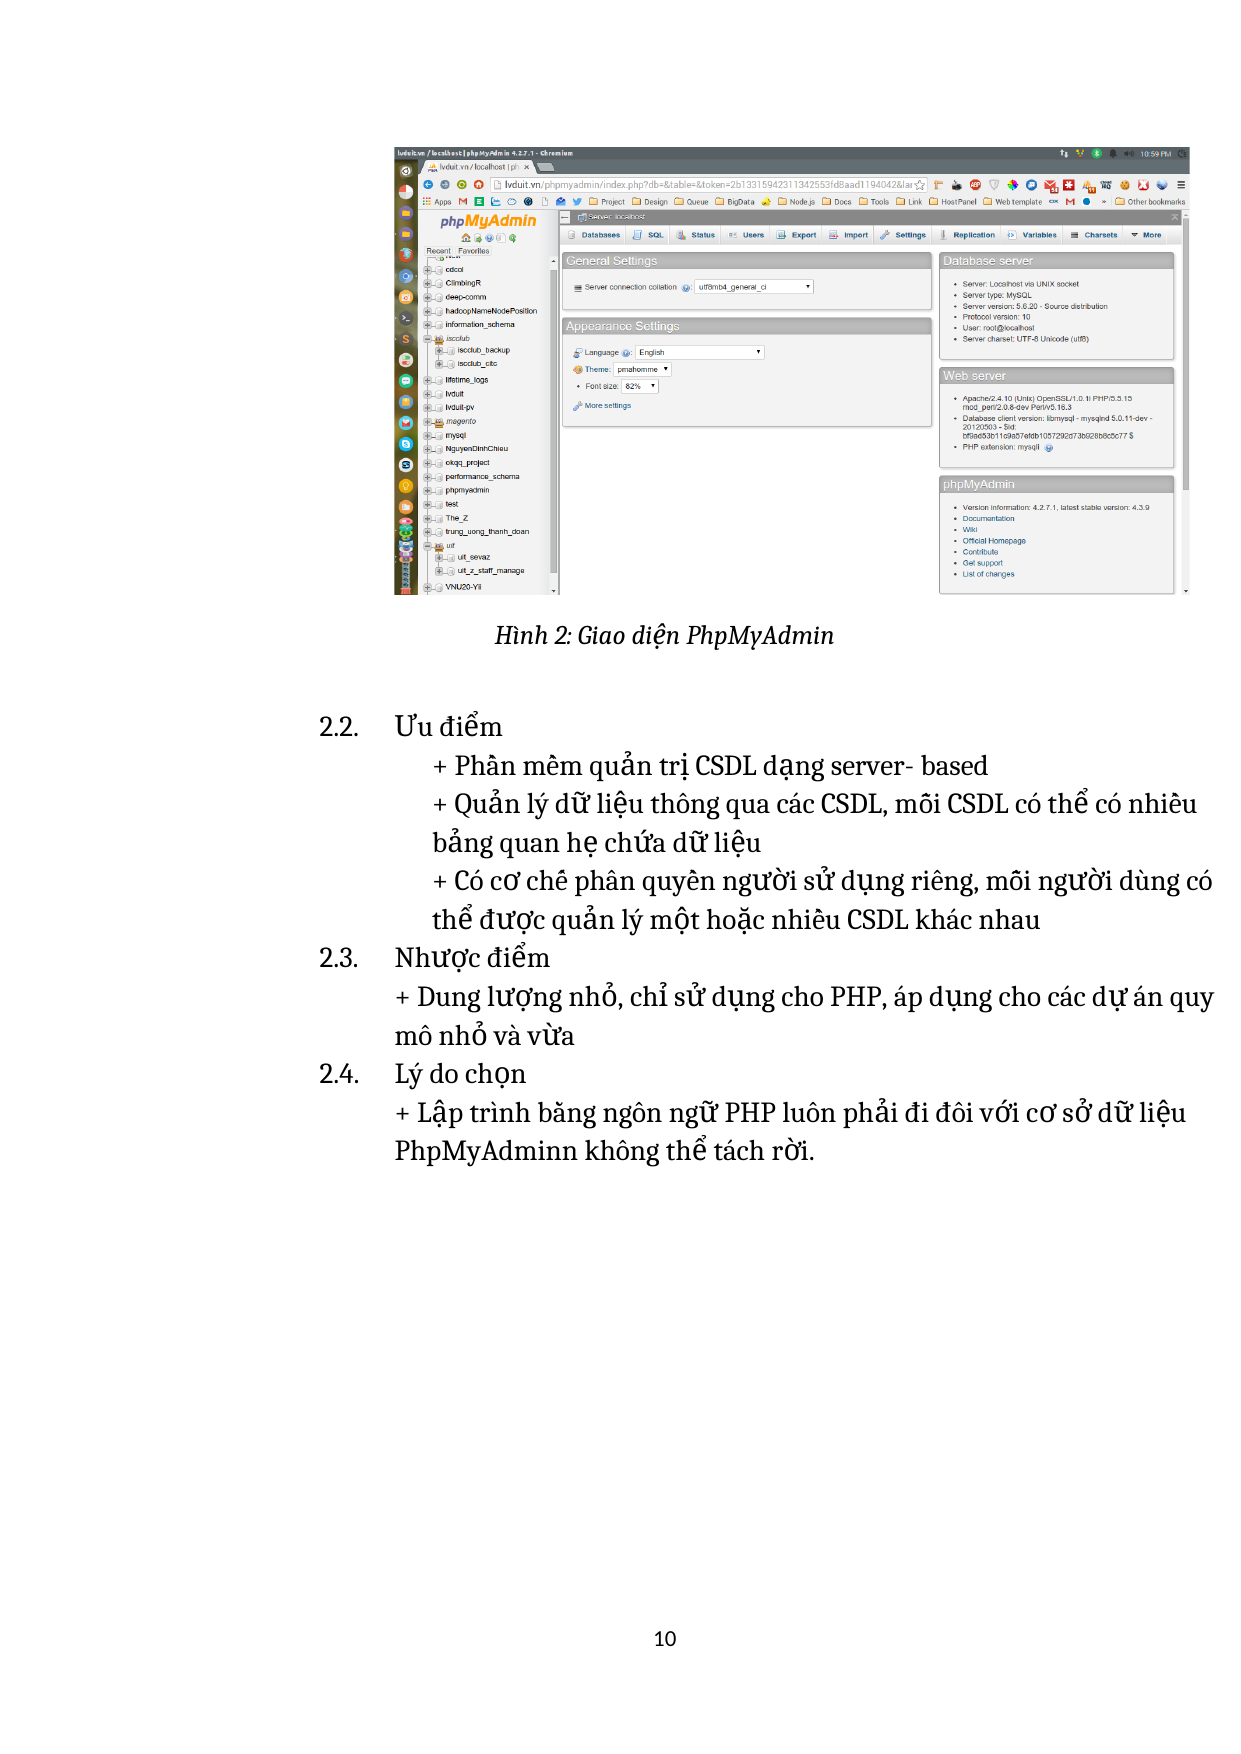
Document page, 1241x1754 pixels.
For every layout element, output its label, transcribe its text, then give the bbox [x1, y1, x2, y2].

list + Dung lượng nhỏ, chỉ sử dụng cho PHP, áp dụng cho các dự án quy mô nhỏ và vừa [394, 980, 1238, 1052]
list + Quản lý dữ liệu thông qua các CSDL, mỗi CSDL có thể có nhiều bảng quan hẹ chứa dữ liệu [432, 787, 1238, 859]
list Nhược điểm [319, 942, 1238, 975]
list Ưu điểm [319, 710, 1238, 744]
picture [394, 147, 1190, 595]
text Hình 2: Giao diện PhpMyAdmin [207, 620, 1122, 651]
list + Lập trình bằng ngôn ngữ PHP luôn phải đi đôi với cơ sở dữ liệu PhpMyAdminn không thể tách rời. [394, 1096, 1238, 1168]
list + Phần mềm quản trị CSDL dạng server- based [432, 749, 1238, 782]
list Lý do chọn [319, 1057, 1238, 1091]
list + Có cơ chế phân quyền người sử dụng riêng, mỗi người dùng có thể được quản lý một hoặc nhiều CSDL khác nhau [432, 864, 1238, 937]
